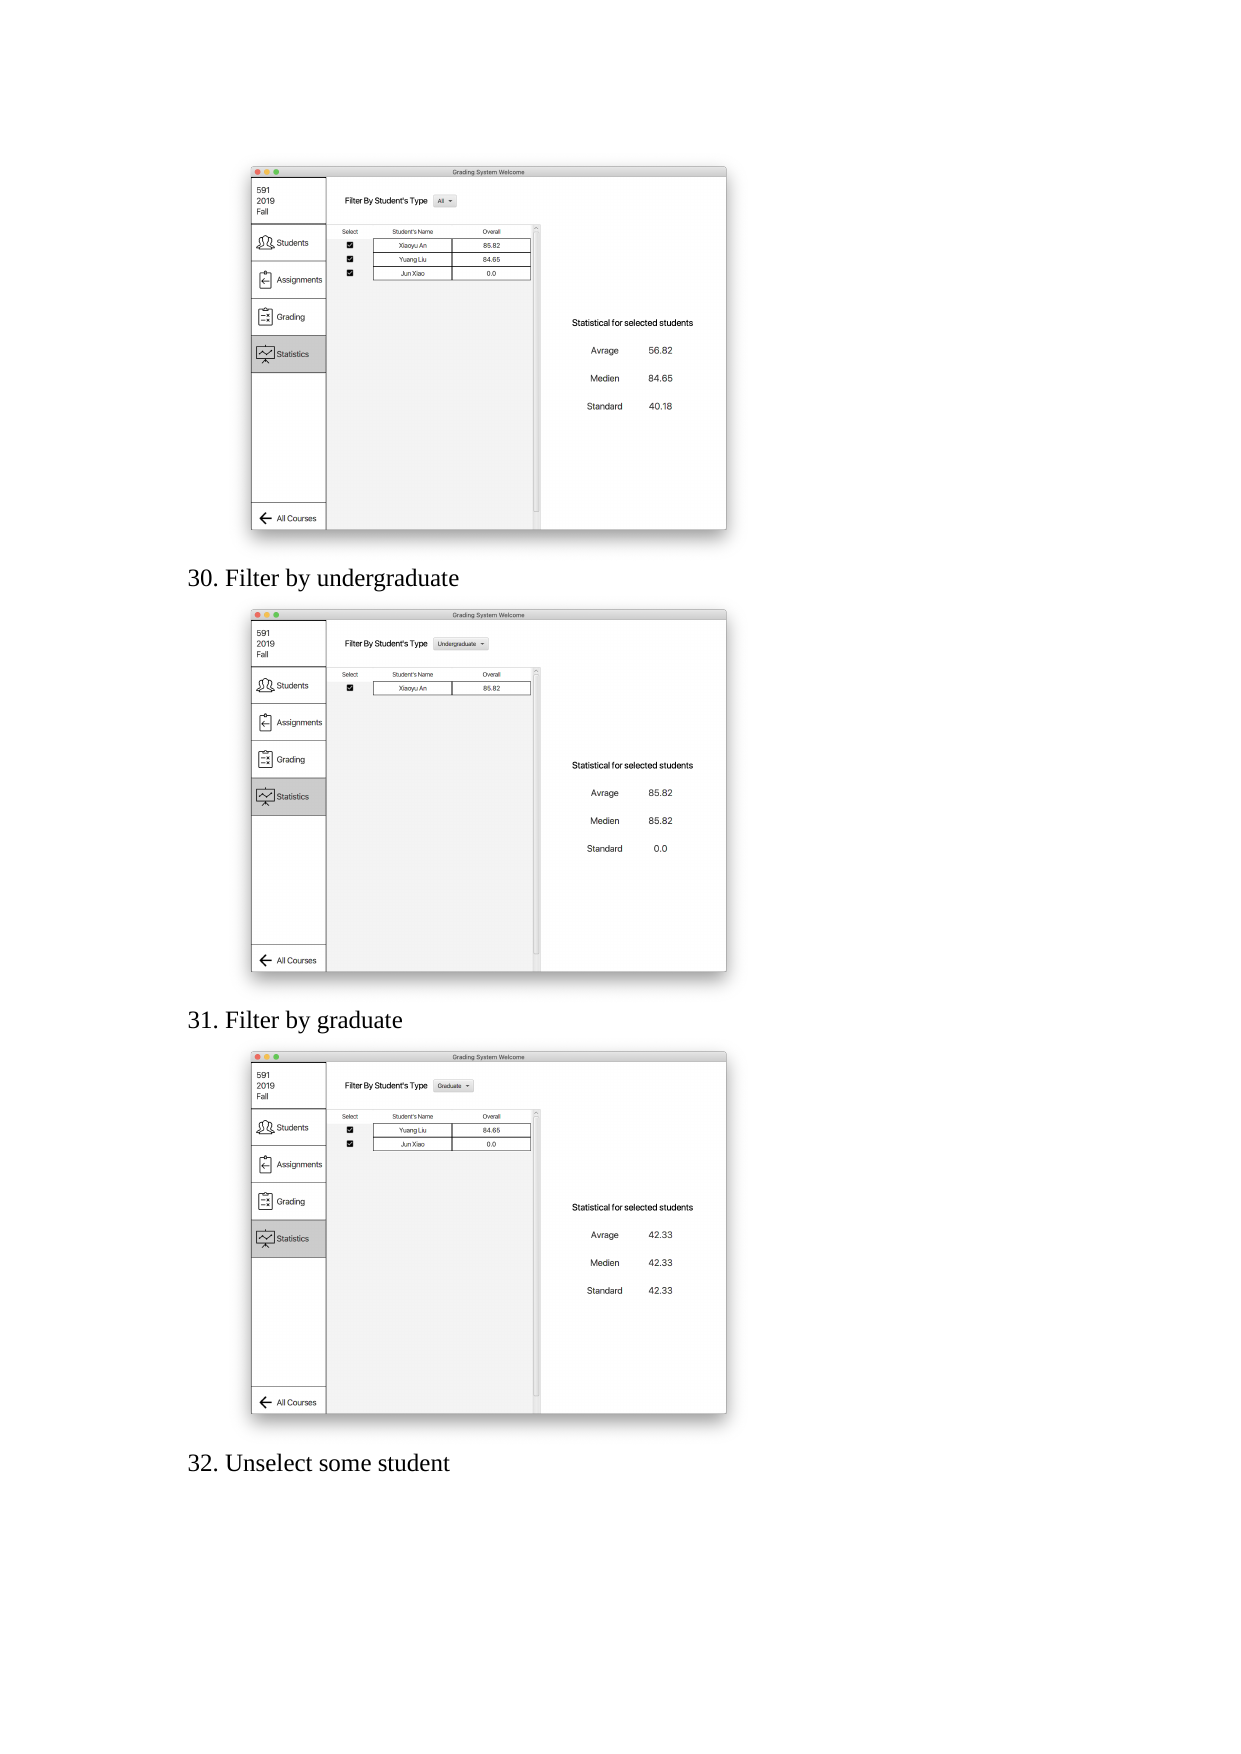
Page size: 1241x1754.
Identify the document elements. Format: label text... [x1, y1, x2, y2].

list Unselect some student [187, 1448, 1090, 1477]
list Filter by graduate [187, 1006, 1090, 1034]
picture [225, 592, 752, 1006]
picture [225, 150, 752, 564]
list Filter by undergraduate [187, 563, 1090, 592]
picture [225, 1034, 752, 1448]
